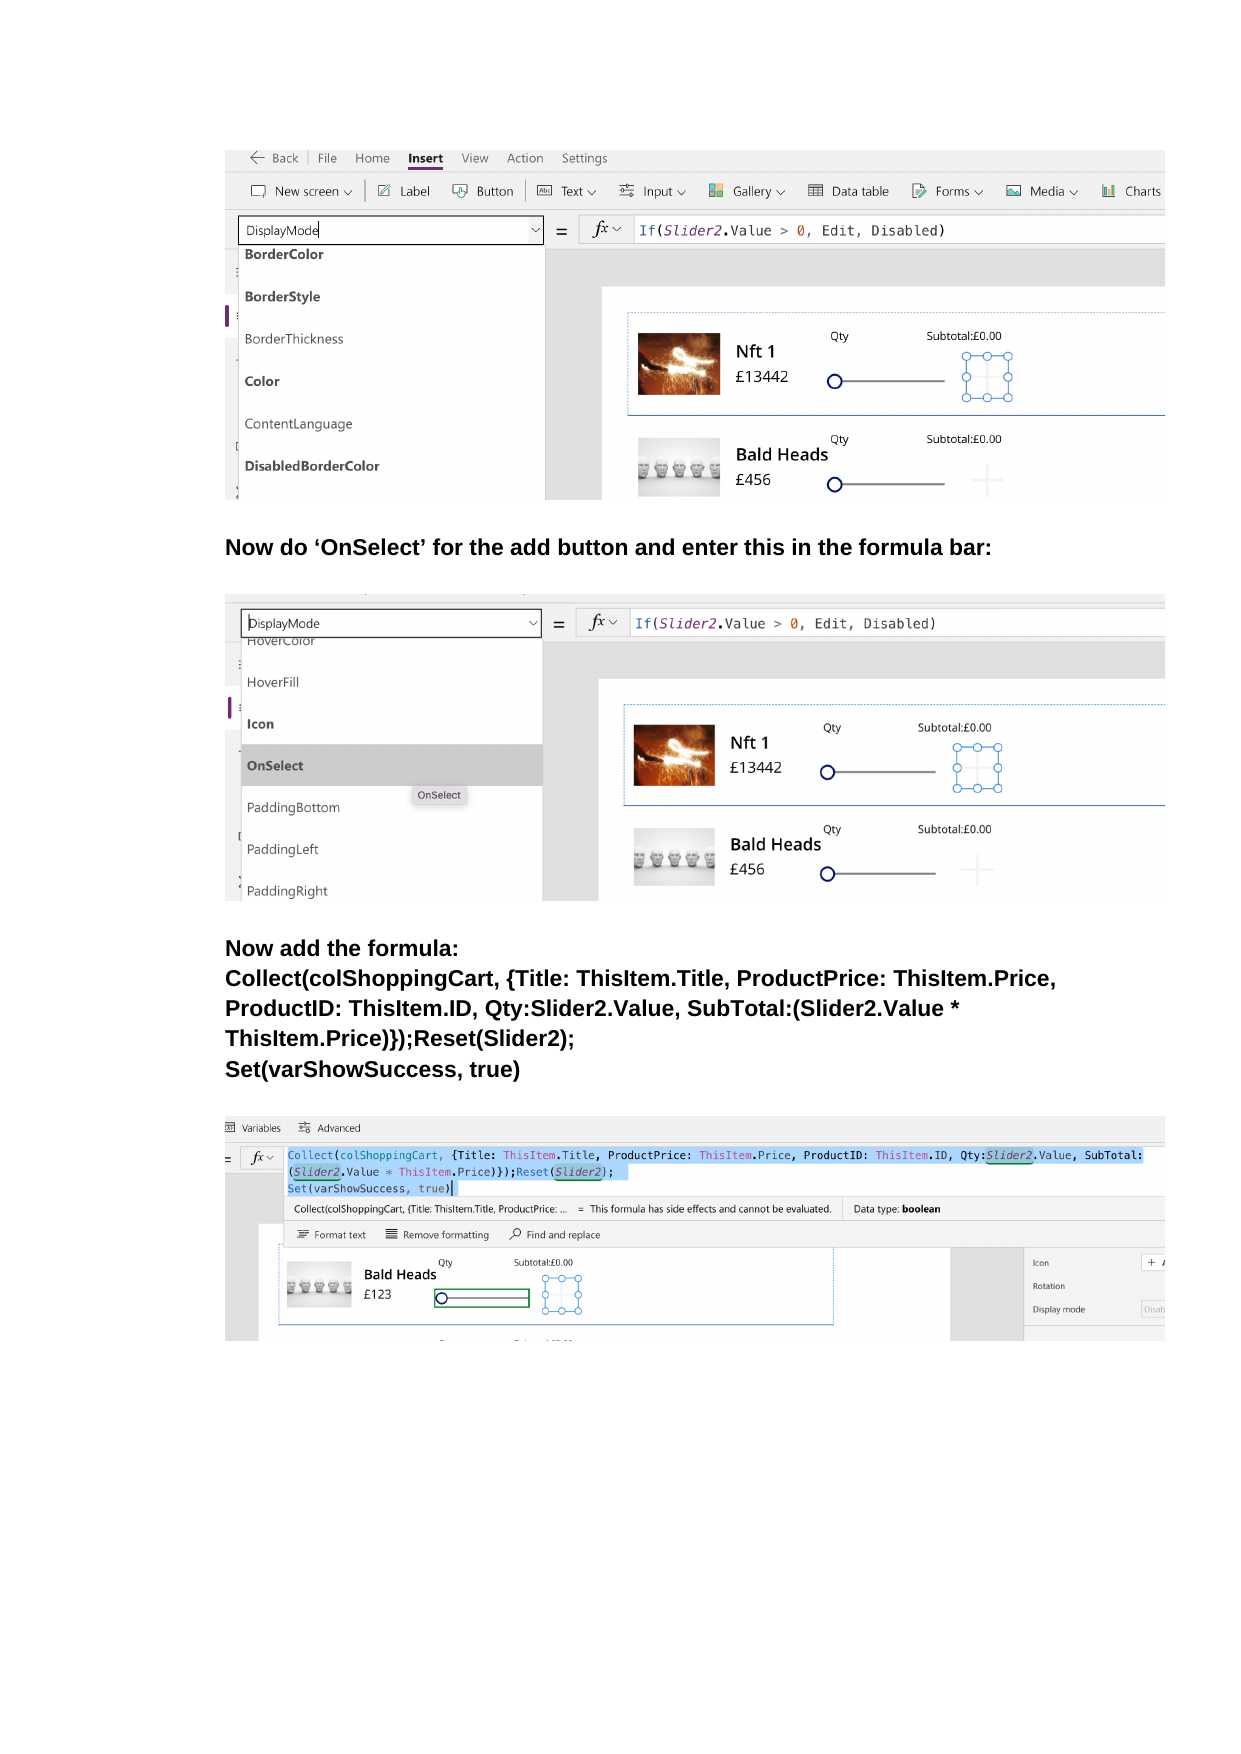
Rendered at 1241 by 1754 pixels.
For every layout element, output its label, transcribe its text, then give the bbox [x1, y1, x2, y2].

picture [225, 594, 1166, 901]
text Now do ‘OnSelect’ for the add button and enter this in the formula bar: [225, 534, 1090, 560]
text Now add the formula: [225, 935, 1090, 961]
picture [225, 1116, 1166, 1341]
text Collect(colShoppingCart, {Title: ThisItem.Title, ProductPrice: ThisItem.Price, ProductID: ThisItem.ID, Qty:Slider2.Value, SubTotal:(Slider2.Value * ThisItem.Price)});Reset(Slider2); [225, 965, 1090, 1052]
picture [225, 150, 1166, 500]
text Set(varShowSuccess, true) [225, 1056, 1090, 1082]
